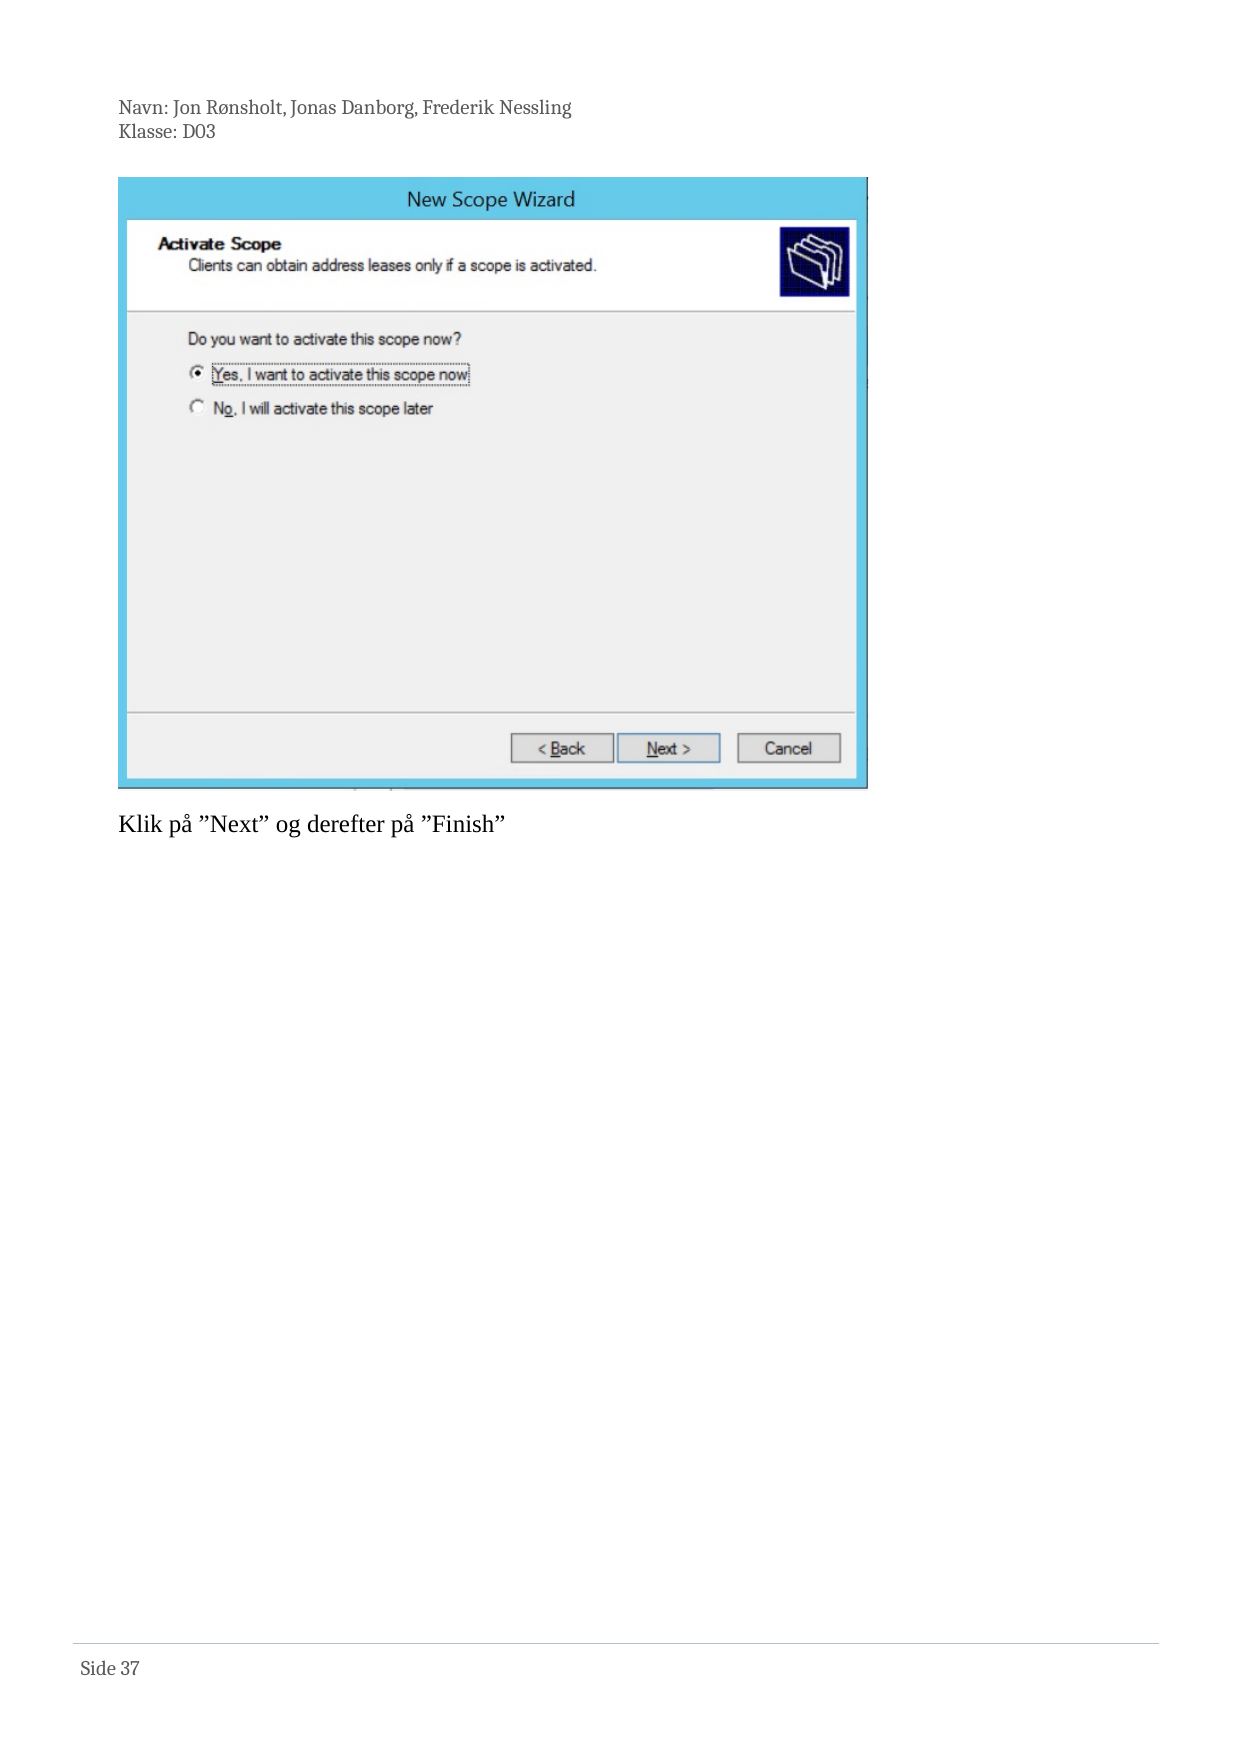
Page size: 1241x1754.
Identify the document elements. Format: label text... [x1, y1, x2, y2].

text Klik på ”Next” og derefter på ”Finish” [118, 809, 1122, 838]
picture [118, 177, 869, 791]
